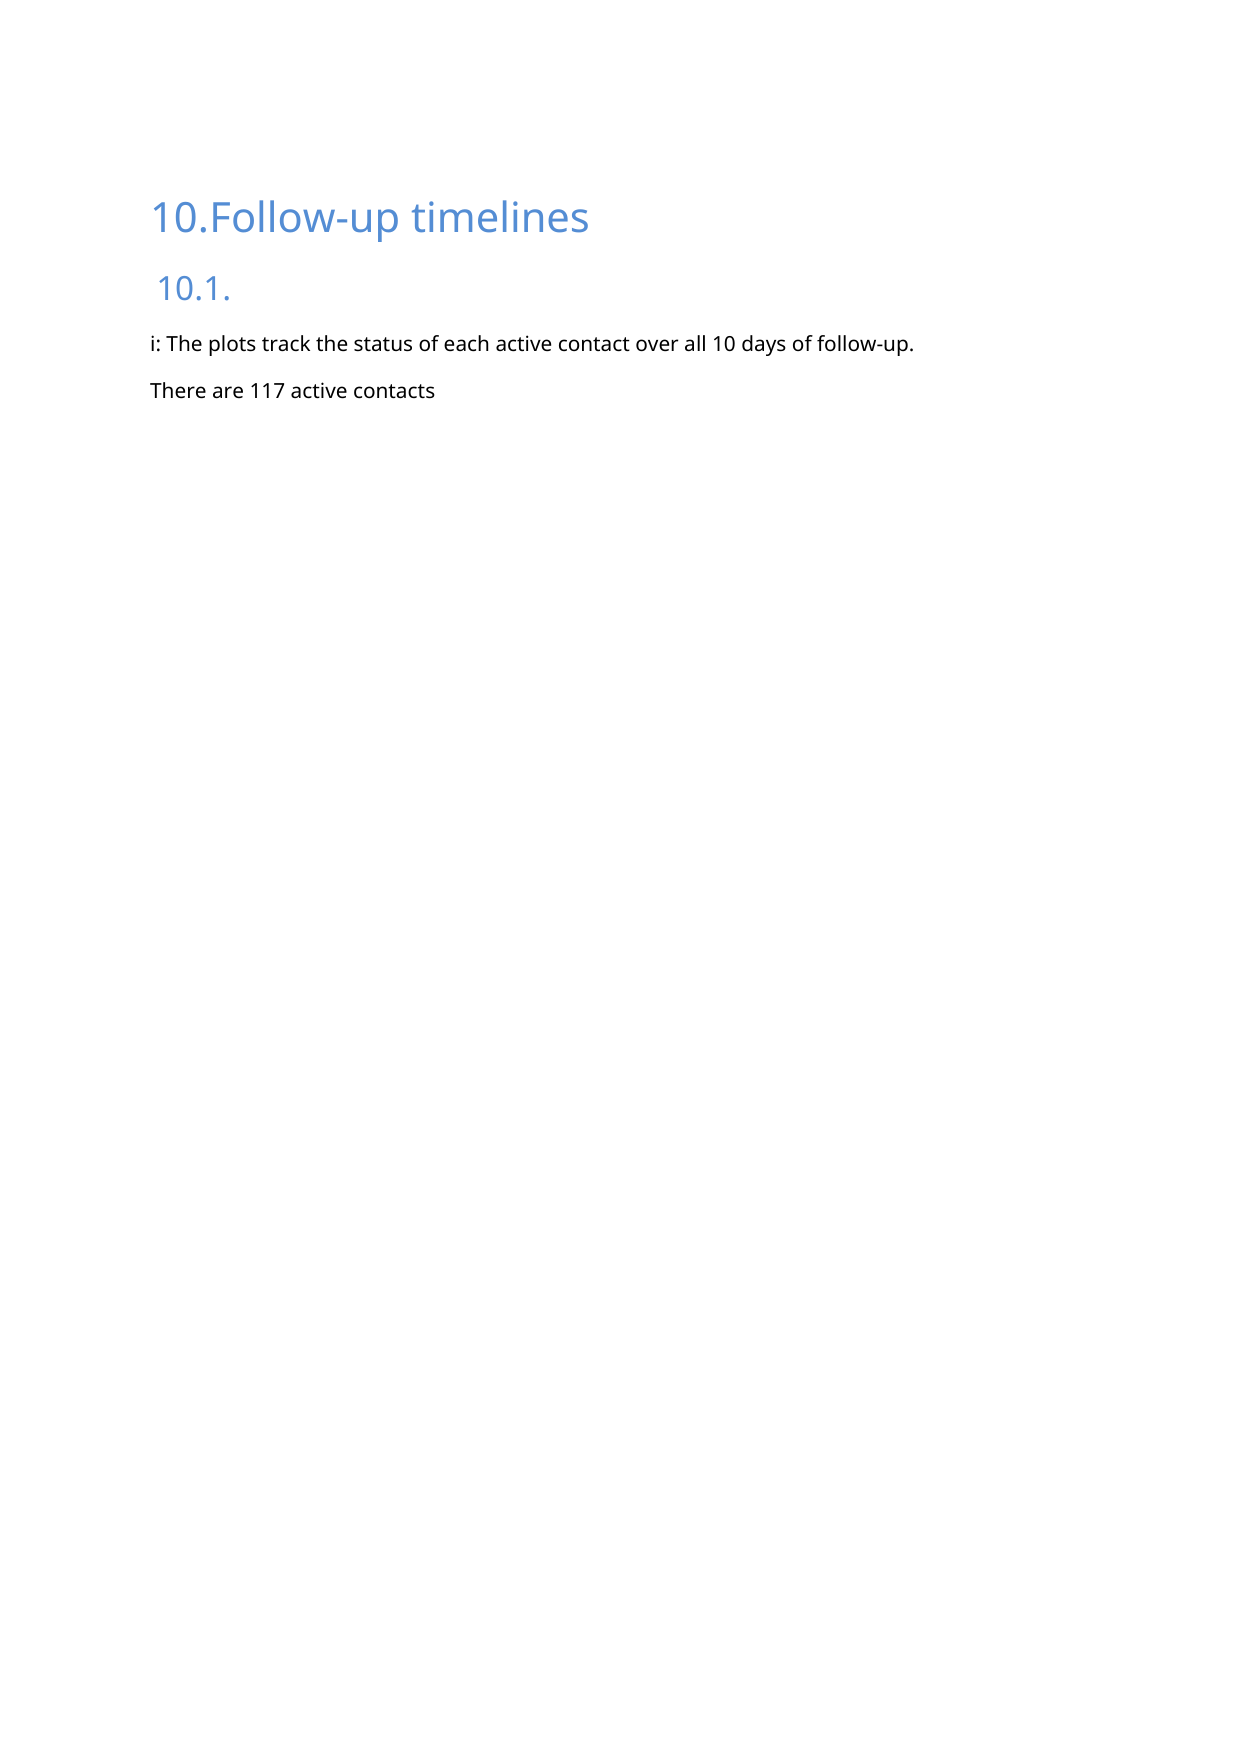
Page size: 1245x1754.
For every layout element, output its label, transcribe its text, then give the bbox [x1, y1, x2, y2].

text There are 117 active contacts [150, 376, 1170, 405]
subtitle Follow-up timelines [150, 187, 1170, 244]
text ℹ: The plots track the status of each active contact over all 10 days of follow-up. [150, 329, 1170, 358]
